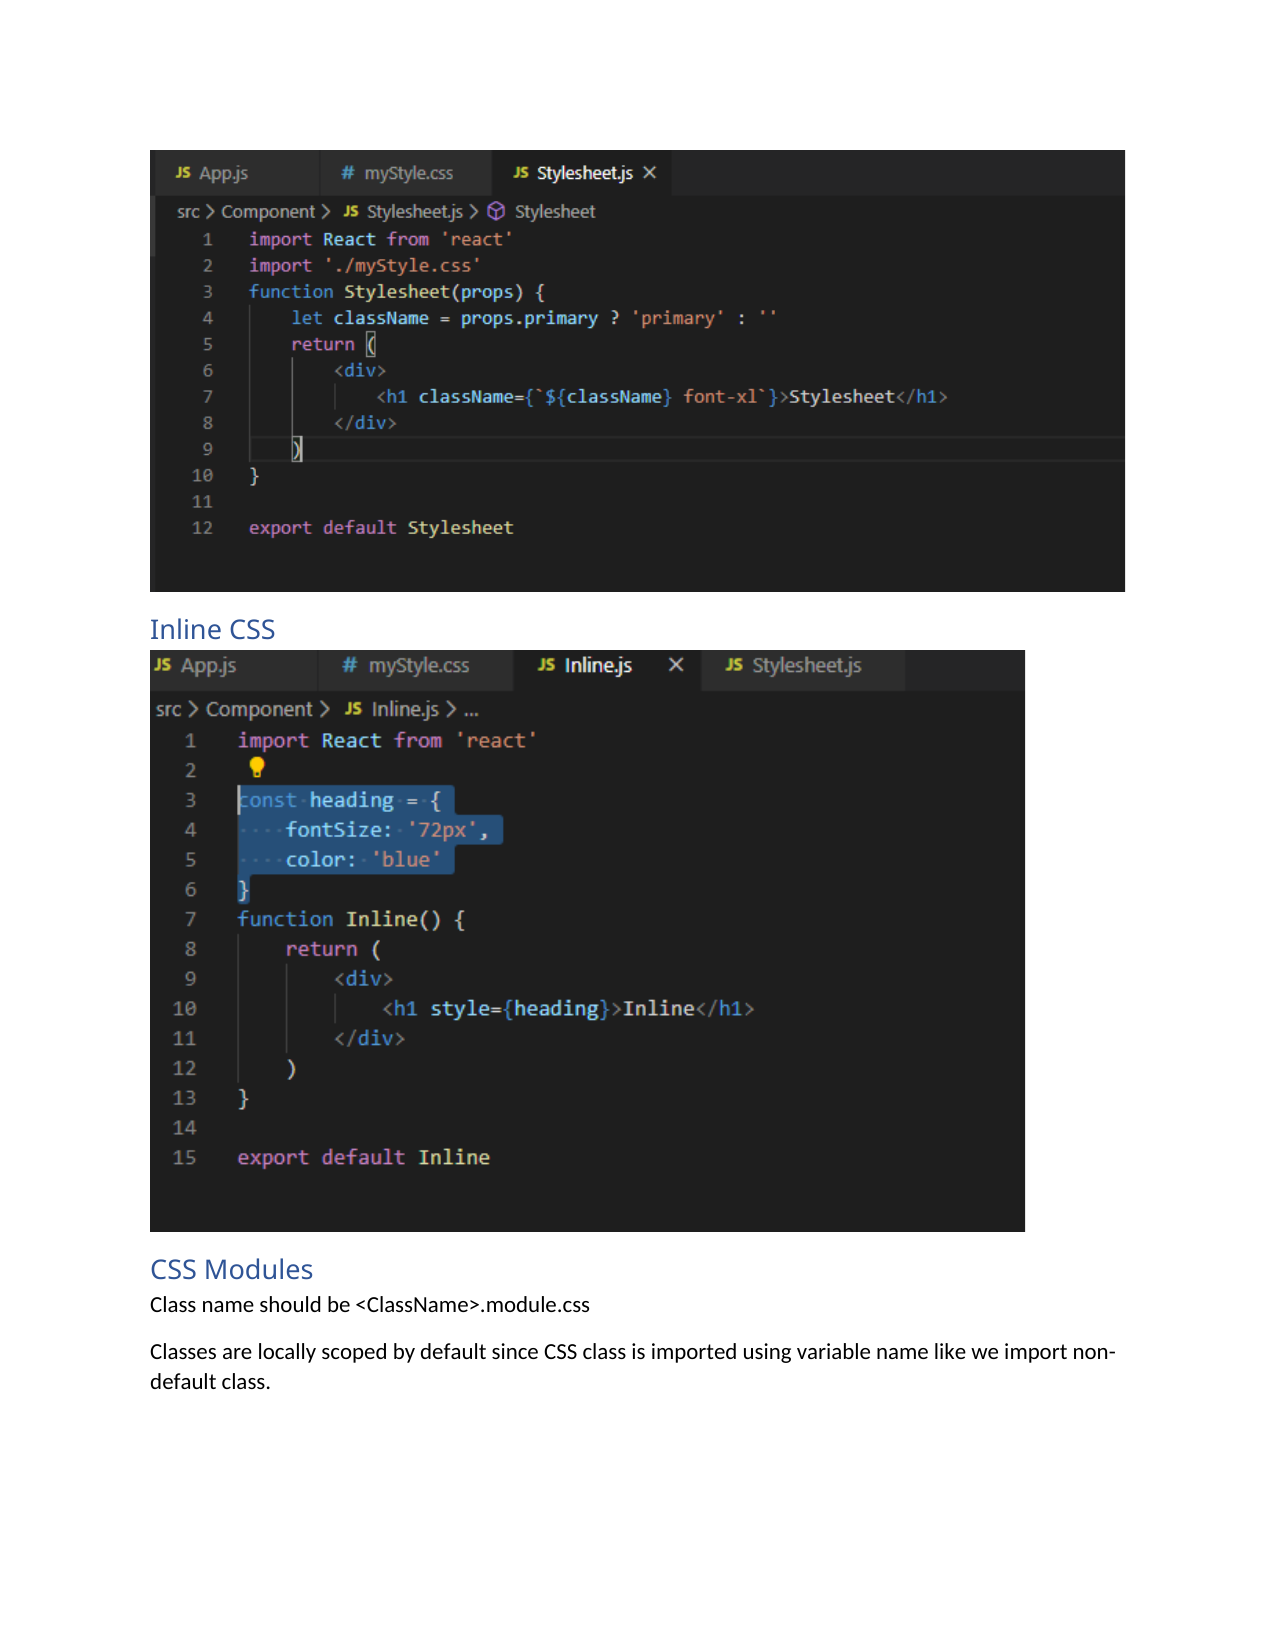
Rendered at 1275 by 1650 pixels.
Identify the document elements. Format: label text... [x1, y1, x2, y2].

picture [150, 650, 1025, 1232]
text Classes are locally scoped by default since CSS class is imported using variable name like we import non-default class. [150, 1337, 1125, 1395]
subtitle Inline CSS [150, 610, 1125, 647]
text Class name should be <ClassName>.module.css [150, 1290, 1125, 1318]
subtitle CSS Modules [150, 1250, 1125, 1287]
picture [150, 150, 1125, 592]
